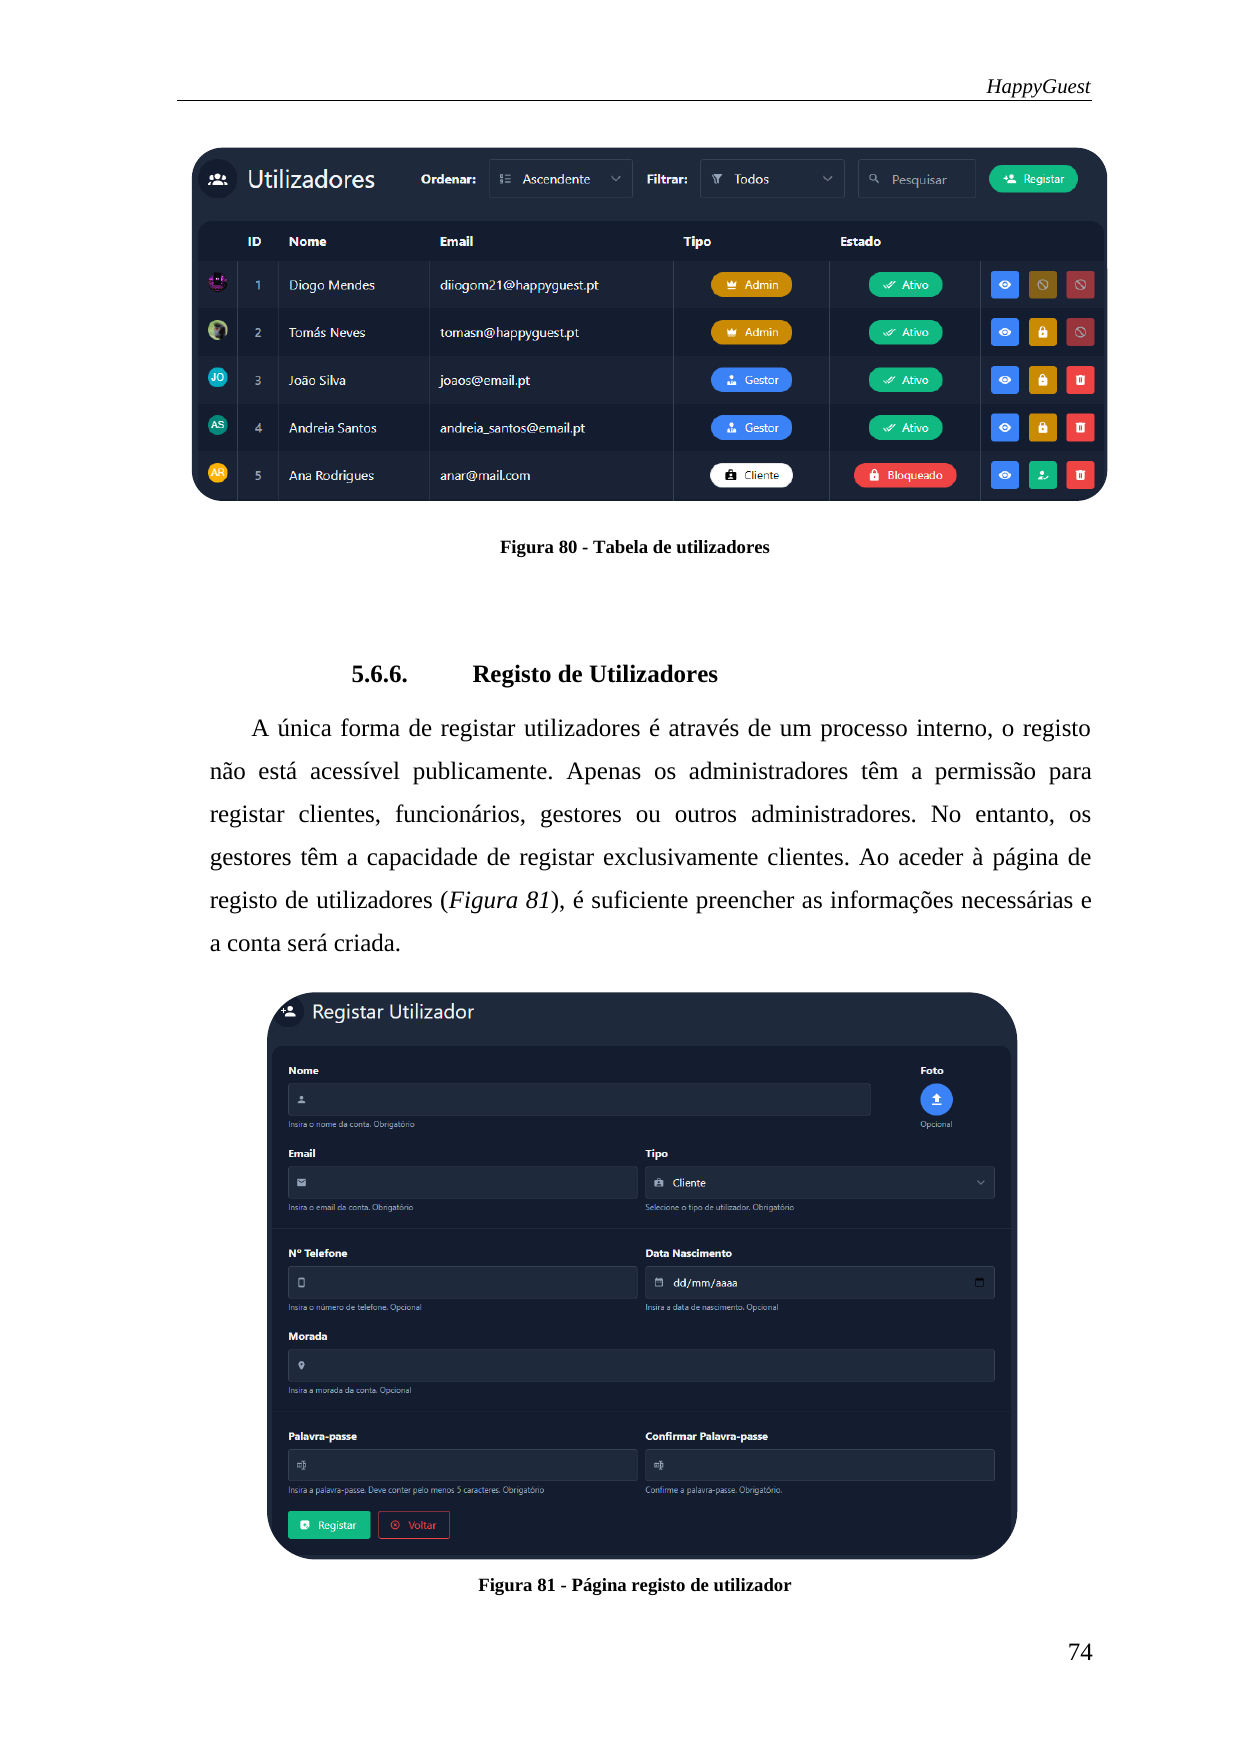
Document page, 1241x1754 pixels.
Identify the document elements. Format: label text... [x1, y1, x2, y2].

subtitle Registo de Utilizadores [310, 659, 1092, 688]
text A única forma de registar utilizadores é através de um processo interno, o registo não está acessível publicamente. Apenas os administradores têm a permissão para registar clientes, funcionários, gestores ou outros administradores. No entanto, os gestores têm a capacidade de registar exclusivamente clientes. Ao aceder à página de registo de utilizadores (Figura 81), é suficiente preencher as informações necessárias e a conta será criada. [209, 713, 1092, 957]
picture [267, 992, 1018, 1560]
picture [191, 147, 1108, 501]
